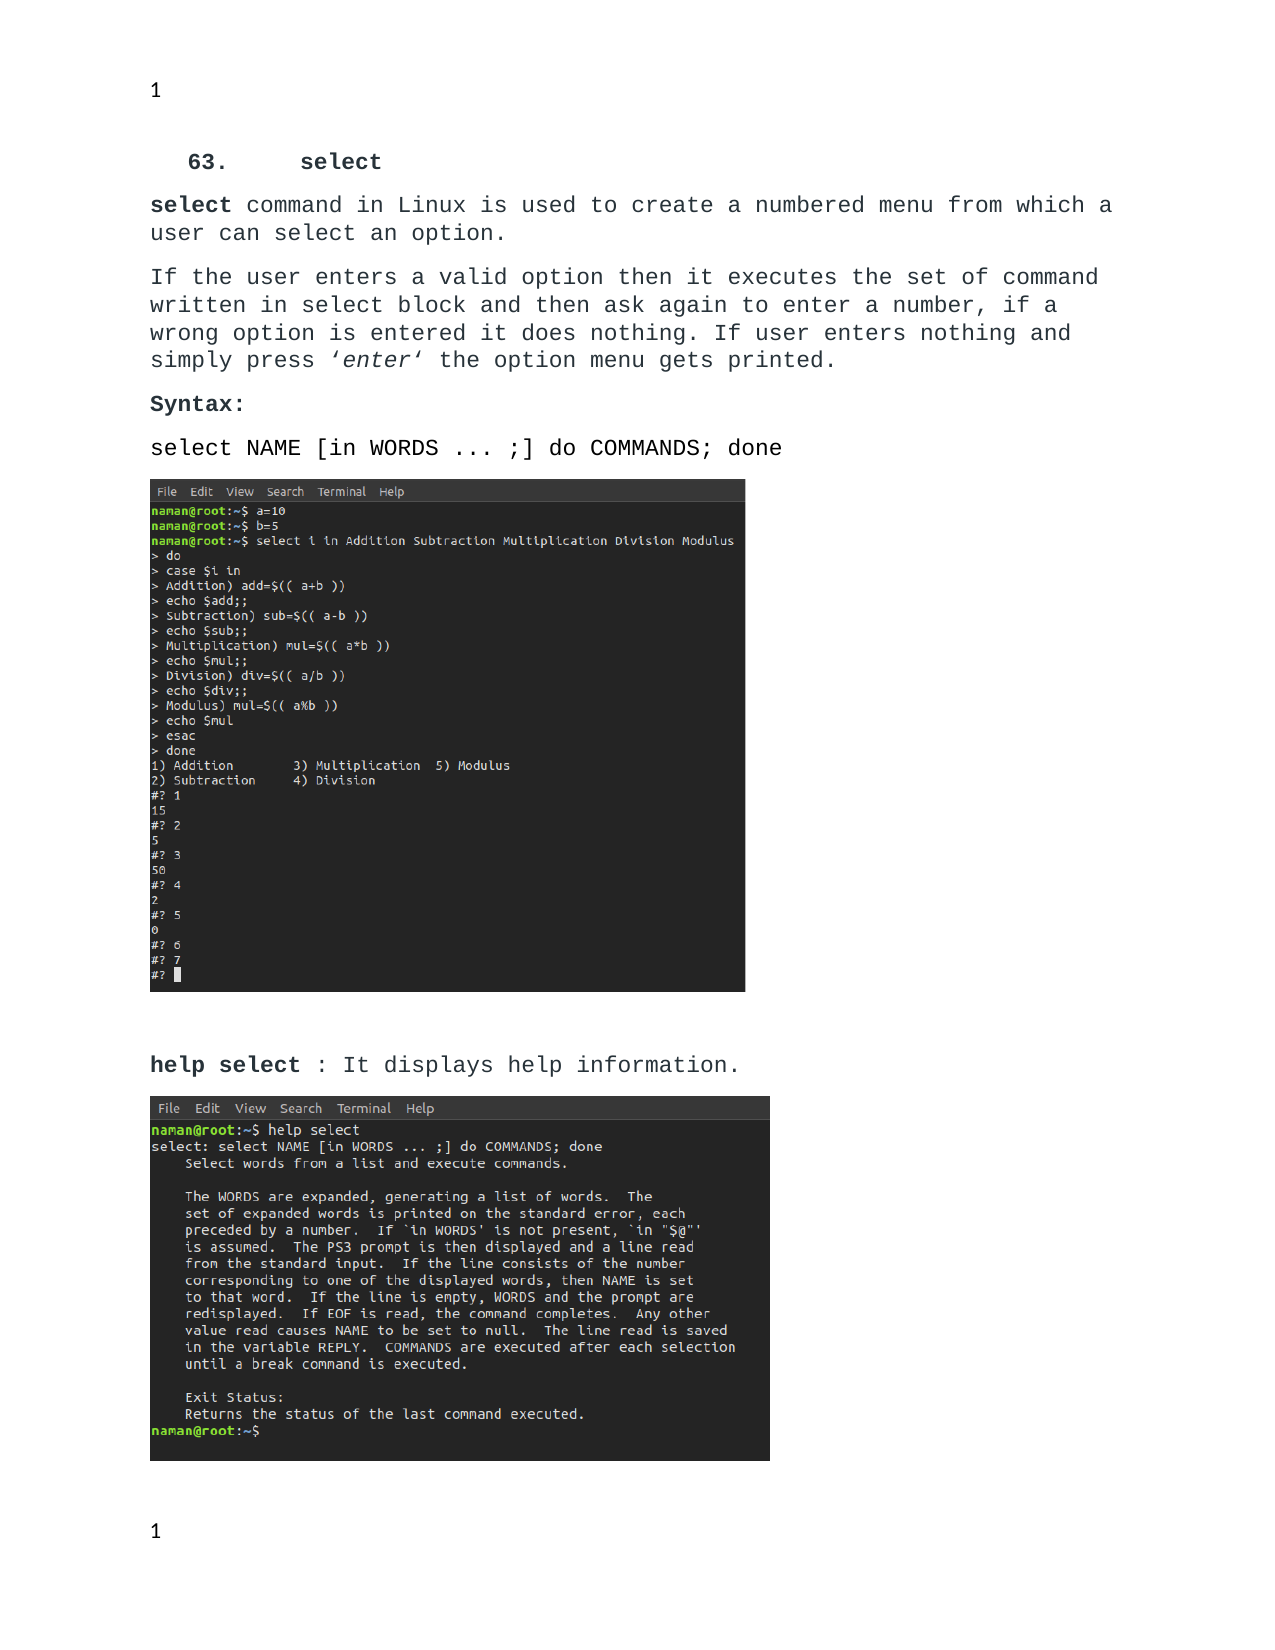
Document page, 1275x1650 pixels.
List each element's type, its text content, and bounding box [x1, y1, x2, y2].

list select [187, 150, 1125, 176]
text select command in Linux is used to create a numbered menu from which a user can select an option. [150, 193, 1125, 247]
picture [150, 1096, 770, 1461]
picture [150, 479, 746, 992]
text Syntax: [150, 392, 1125, 418]
text help select : It displays help information. [150, 1053, 1125, 1079]
text select NAME [in WORDS ... ;] do COMMANDS; done [150, 436, 1125, 462]
text If the user enters a valid option then it executes the set of command written in select block and then ask again to enter a number, if a wrong option is entered it does nothing. If user enters nothing and simply press ‘enter‘ the option menu gets printed. [150, 265, 1125, 375]
